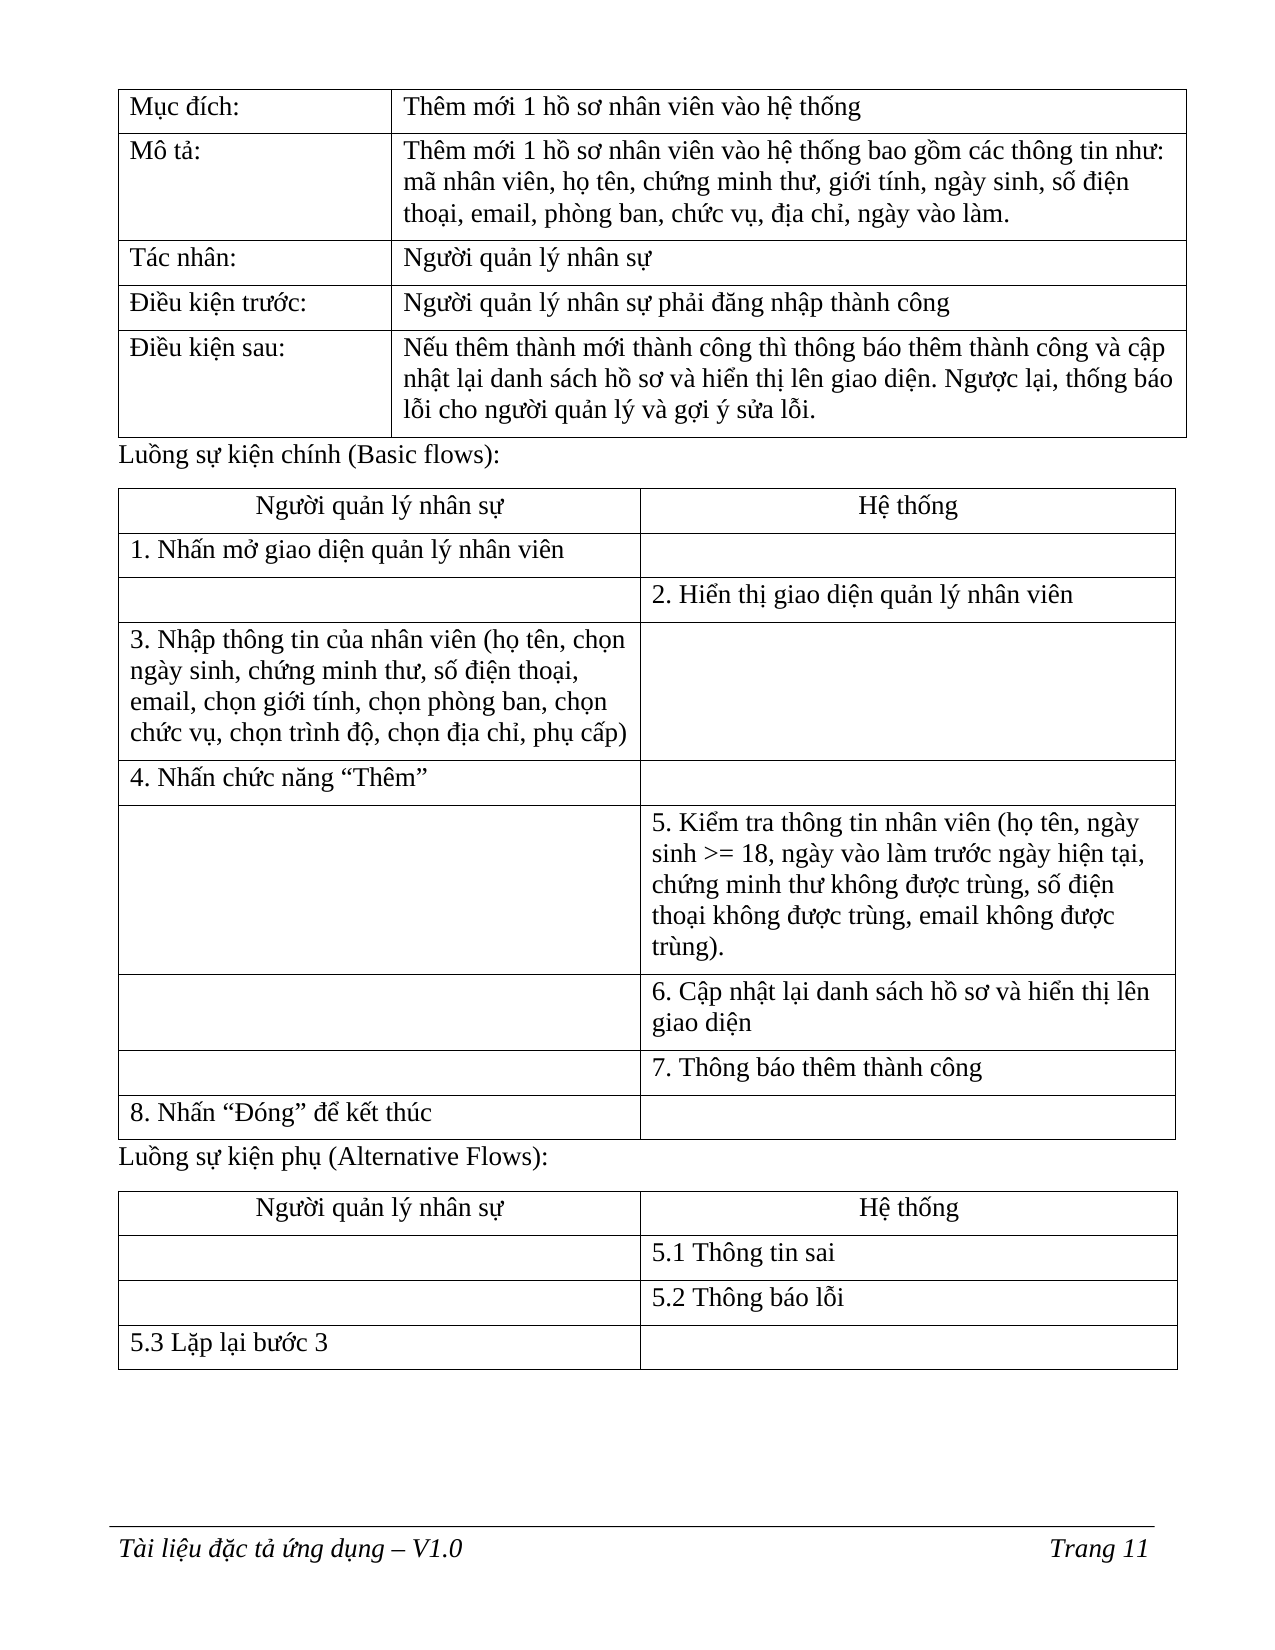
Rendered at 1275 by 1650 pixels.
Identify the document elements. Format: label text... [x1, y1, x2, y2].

table_cell Điều kiện sau: [119, 331, 391, 437]
table_cell [641, 534, 1175, 577]
table_cell [641, 623, 1175, 760]
table_cell 3. Nhập thông tin của nhân viên (họ tên, chọn ngày sinh, chứng minh thư, số điện thoại, email, chọn giới tính, chọn phòng ban, chọn chức vụ, chọn trình độ, chọn địa chỉ, phụ cấp) [119, 623, 640, 760]
table_header Người quản lý nhân sự [119, 489, 640, 533]
table_cell [119, 1236, 640, 1280]
table_cell 2. Hiển thị giao diện quản lý nhân viên [641, 578, 1175, 622]
table_header Người quản lý nhân sự [119, 1192, 640, 1235]
table_cell Thêm mới 1 hồ sơ nhân viên vào hệ thống bao gồm các thông tin như: mã nhân viên, họ tên, chứng minh thư, giới tính, ngày sinh, số điện thoại, email, phòng ban, chức vụ, địa chỉ, ngày vào làm. [392, 134, 1186, 240]
table_cell Thêm mới 1 hồ sơ nhân viên vào hệ thống [392, 90, 1186, 133]
table_cell 4. Nhấn chức năng “Thêm” [119, 761, 640, 805]
table_cell Người quản lý nhân sự phải đăng nhập thành công [392, 286, 1186, 330]
text Luồng sự kiện chính (Basic flows): [118, 438, 1186, 469]
table_cell [119, 975, 640, 1050]
table_cell 6. Cập nhật lại danh sách hồ sơ và hiển thị lên giao diện [641, 975, 1175, 1050]
table_cell [641, 761, 1175, 805]
table_header Hệ thống [641, 489, 1175, 533]
table_cell [119, 806, 640, 974]
table_cell 1. Nhấn mở giao diện quản lý nhân viên [119, 534, 640, 577]
table_cell [641, 1326, 1177, 1369]
table_cell 7. Thông báo thêm thành công [641, 1051, 1175, 1094]
text Luồng sự kiện phụ (Alternative Flows): [118, 1140, 1186, 1171]
table_cell [119, 578, 640, 622]
table_cell 5.3 Lặp lại bước 3 [119, 1326, 640, 1369]
table_cell Mô tả: [119, 134, 391, 240]
table_cell Người quản lý nhân sự [392, 241, 1186, 285]
table_cell 5. Kiểm tra thông tin nhân viên (họ tên, ngày sinh >= 18, ngày vào làm trước ngày hiện tại, chứng minh thư không được trùng, số điện thoại không được trùng, email không được trùng). [641, 806, 1175, 974]
table_cell Điều kiện trước: [119, 286, 391, 330]
table_cell [119, 1051, 640, 1094]
table_cell 8. Nhấn “Đóng” để kết thúc [119, 1096, 640, 1139]
table_cell [641, 1096, 1175, 1139]
table_cell Mục đích: [119, 90, 391, 133]
table_header Hệ thống [641, 1192, 1177, 1235]
table_cell [119, 1281, 640, 1324]
table_cell Nếu thêm thành mới thành công thì thông báo thêm thành công và cập nhật lại danh sách hồ sơ và hiển thị lên giao diện. Ngược lại, thống báo lỗi cho người quản lý và gợi ý sửa lỗi. [392, 331, 1186, 437]
table_cell Tác nhân: [119, 241, 391, 285]
table_cell 5.2 Thông báo lỗi [641, 1281, 1177, 1324]
table_cell 5.1 Thông tin sai [641, 1236, 1177, 1280]
